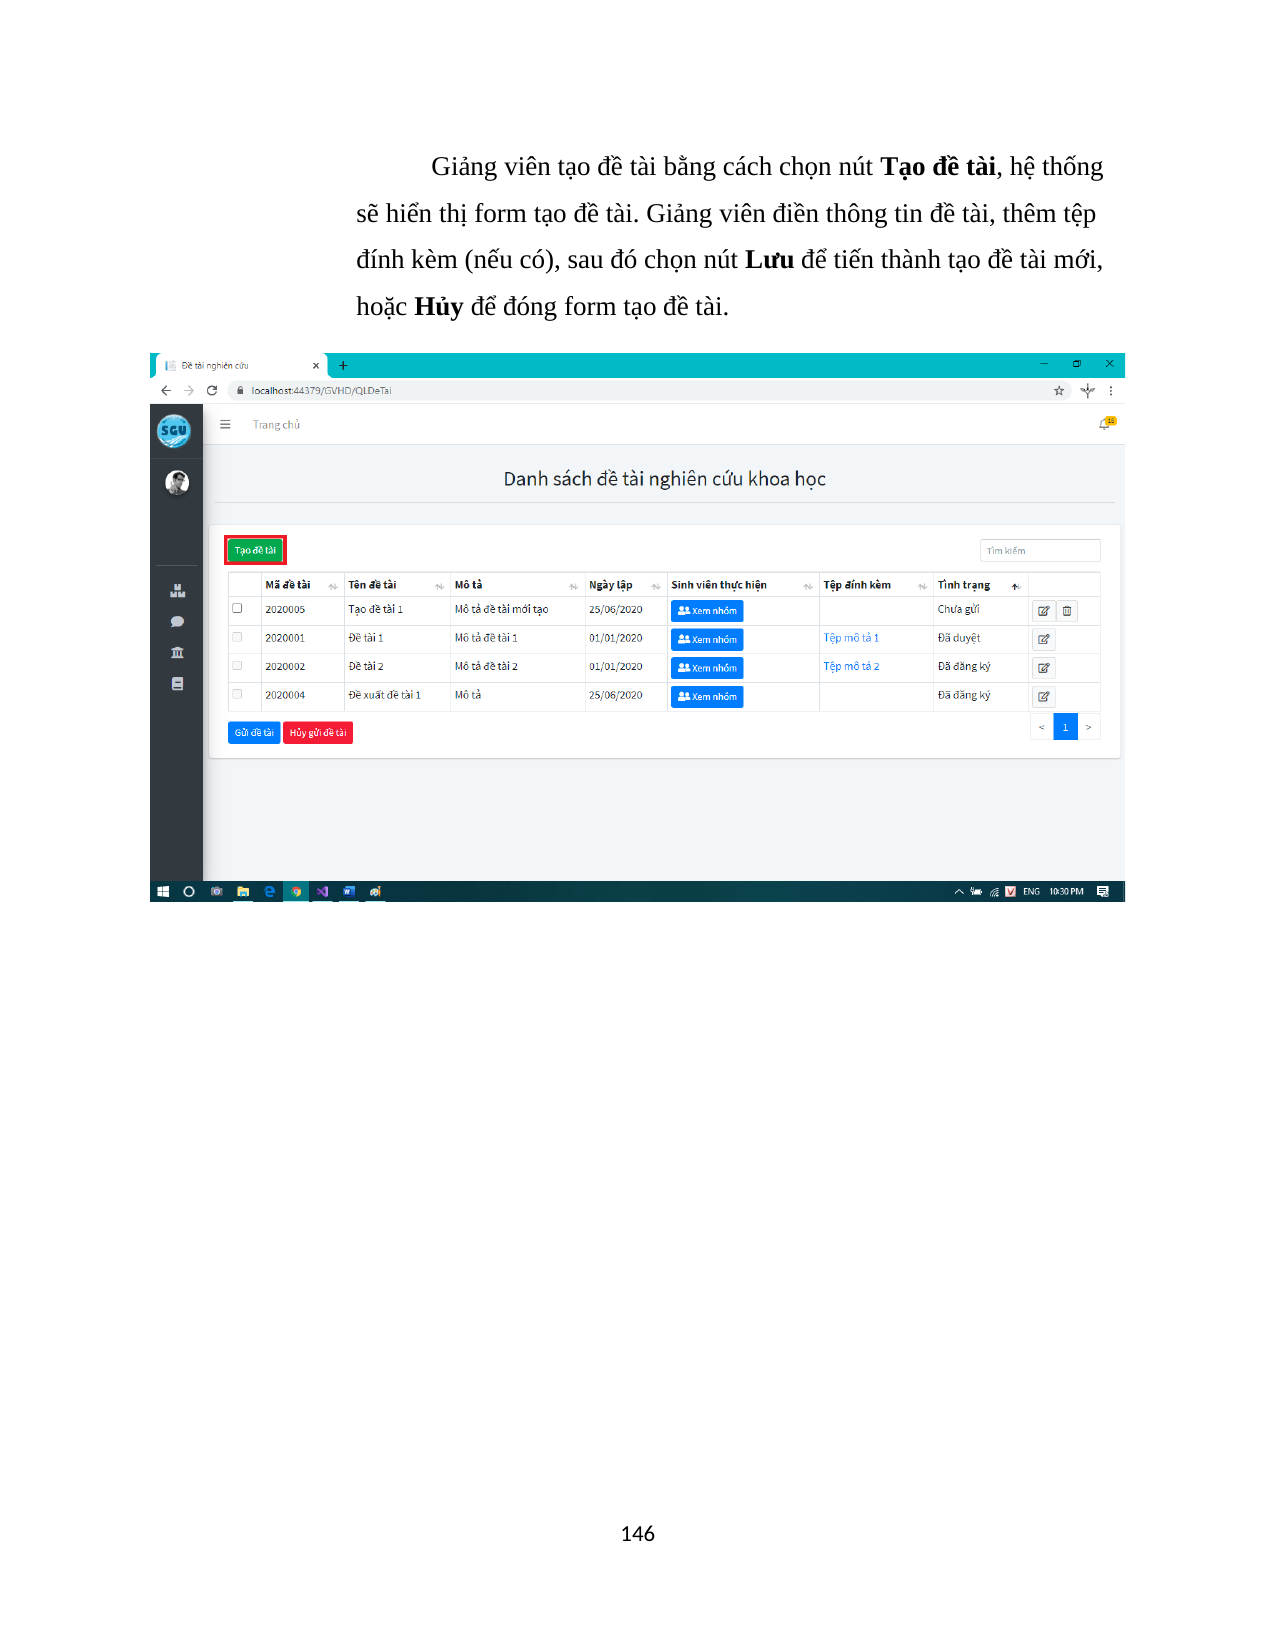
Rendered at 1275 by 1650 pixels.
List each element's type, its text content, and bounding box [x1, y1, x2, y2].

picture [150, 353, 1125, 902]
text Giảng viên tạo đề tài bằng cách chọn nút Tạo đề tài, hệ thống sẽ hiển thị form tạo đề tài. Giảng viên điền thông tin đề tài, thêm tệp đính kèm (nếu có), sau đó chọn nút Lưu để tiến thành tạo đề tài mới, hoặc Hủy để đóng form tạo đề tài. [356, 150, 1125, 321]
